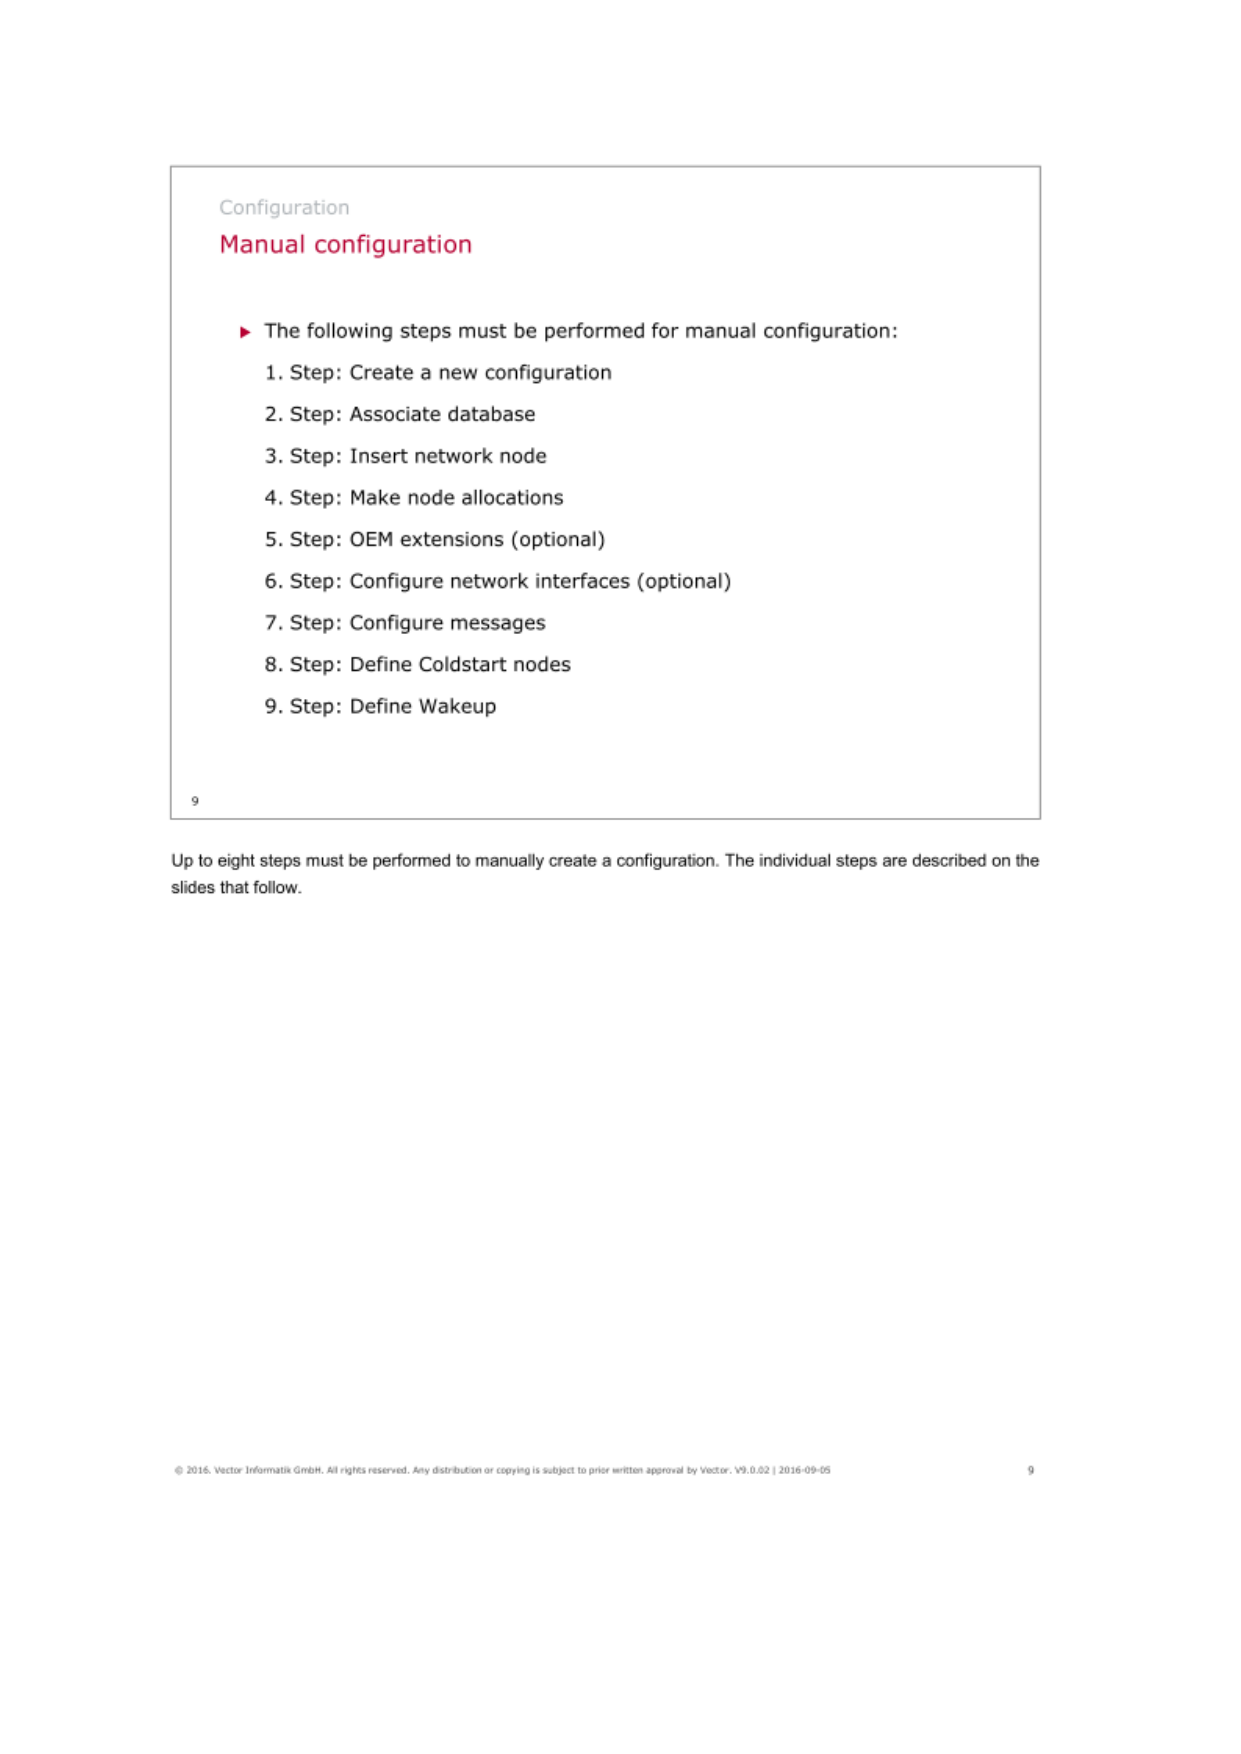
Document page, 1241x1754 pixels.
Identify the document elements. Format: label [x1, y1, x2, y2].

picture [150, 150, 1065, 1488]
